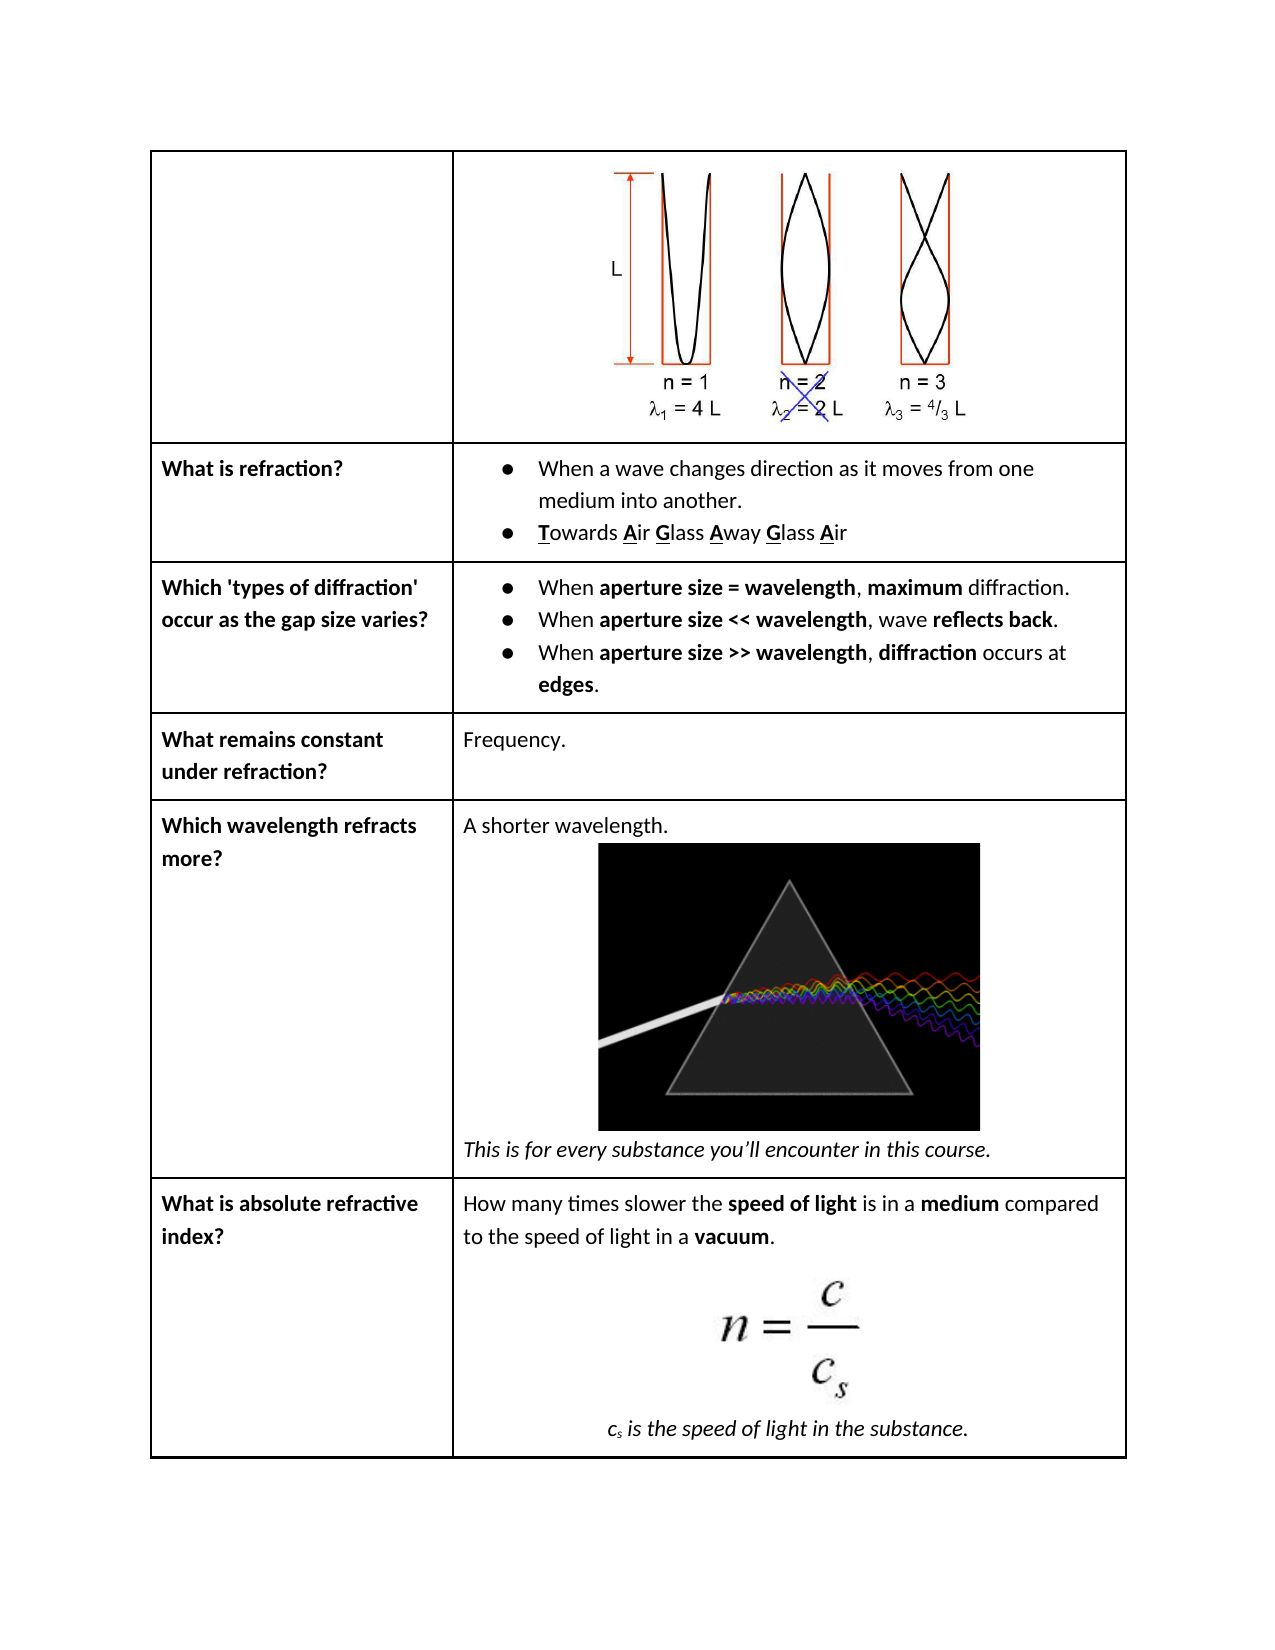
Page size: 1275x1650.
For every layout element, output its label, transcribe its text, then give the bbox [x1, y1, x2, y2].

picture [712, 1253, 866, 1411]
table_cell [152, 152, 452, 442]
table_cell A shorter wavelength. This is for every substance you’ll encounter in this course. [454, 801, 1125, 1177]
table_cell Which wavelength refracts more? [152, 801, 452, 1177]
table_cell How many times slower the speed of light is in a medium compared to the speed of light in a vacuum. cs is the speed of light in the substance. [454, 1179, 1125, 1456]
table_cell What is refraction? [152, 444, 452, 561]
table_cell Frequency. [454, 714, 1125, 799]
table_cell What remains constant under refraction? [152, 714, 452, 799]
picture [598, 843, 981, 1131]
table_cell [454, 152, 1125, 442]
picture [604, 162, 974, 428]
table_cell What is absolute refractive index? [152, 1179, 452, 1456]
table_cell When a wave changes direction as it moves from one medium into another. Towards Air Glass Away Glass Air [454, 444, 1125, 561]
table_cell When aperture size = wavelength, maximum diffraction. When aperture size << wavelength, wave reflects back. When aperture size >> wavelength, diffraction occurs at edges. [454, 563, 1125, 712]
table_cell Which 'types of diffraction' occur as the gap size varies? [152, 563, 452, 712]
